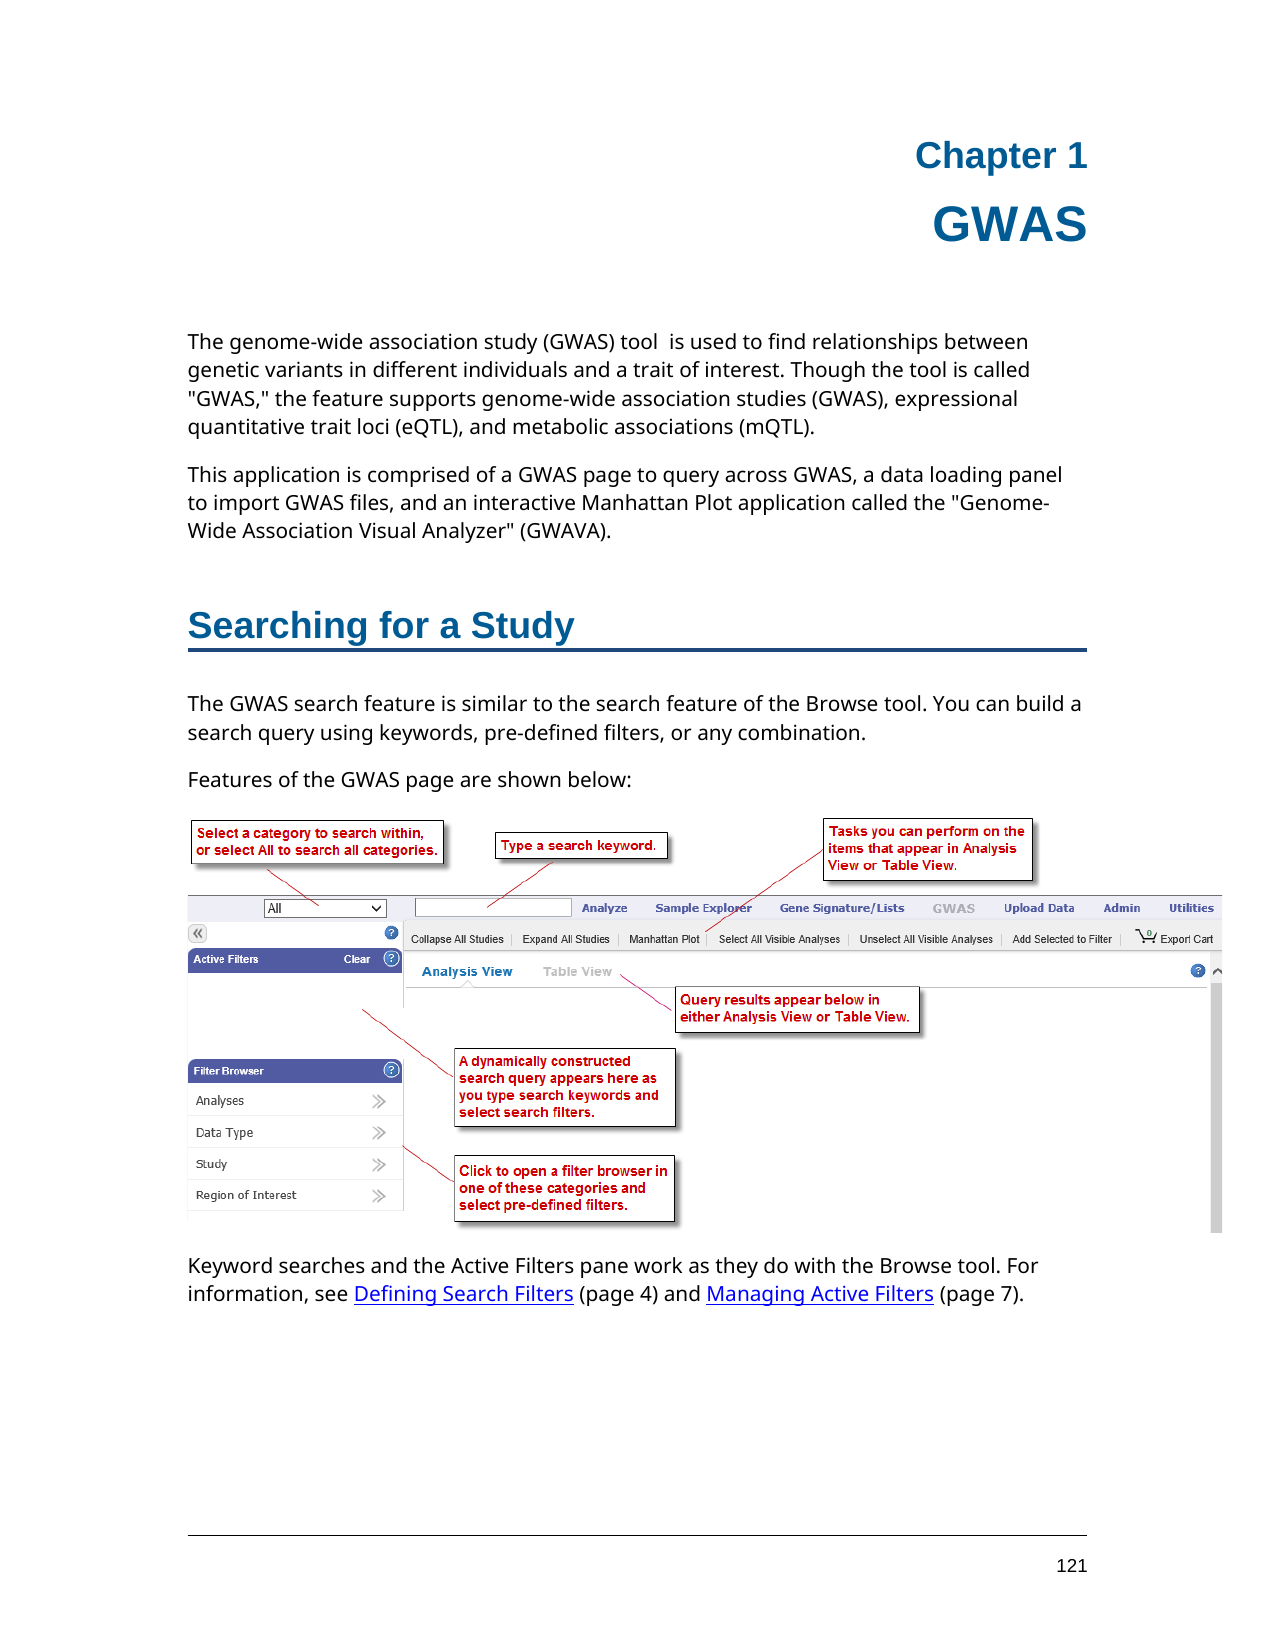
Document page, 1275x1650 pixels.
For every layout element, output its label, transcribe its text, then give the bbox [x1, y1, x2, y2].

text The GWAS search feature is similar to the search feature of the Browse tool. You can build a search query using keywords, pre-defined filters, or any combination. [187, 689, 1087, 746]
text Chapter 9 [187, 133, 1087, 176]
text This application is comprised of a GWAS page to query across GWAS, a data loading panel to import GWAS files, and an interactive Manhattan Plot application called the "Genome-Wide Association Visual Analyzer" (GWAVA). [187, 460, 1087, 545]
subtitle Searching for a Study [187, 603, 1087, 652]
picture [187, 812, 1223, 1233]
text The genome-wide association study (GWAS) tool is used to find relationships between genetic variants in different individuals and a trait of interest. Though the tool is called "GWAS," the feature supports genome-wide association studies (GWAS), expressional quantitative trait loci (eQTL), and metabolic associations (mQTL). [187, 327, 1087, 441]
text Features of the GWAS page are shown below: [187, 765, 1087, 793]
text Keyword searches and the Active Filters pane work as they do with the Browse tool. For information, see Defining Search Filters (page 4) and Managing Active Filters (page 7). [187, 1251, 1087, 1308]
subtitle Chapter 9: GWAS [187, 195, 1087, 252]
